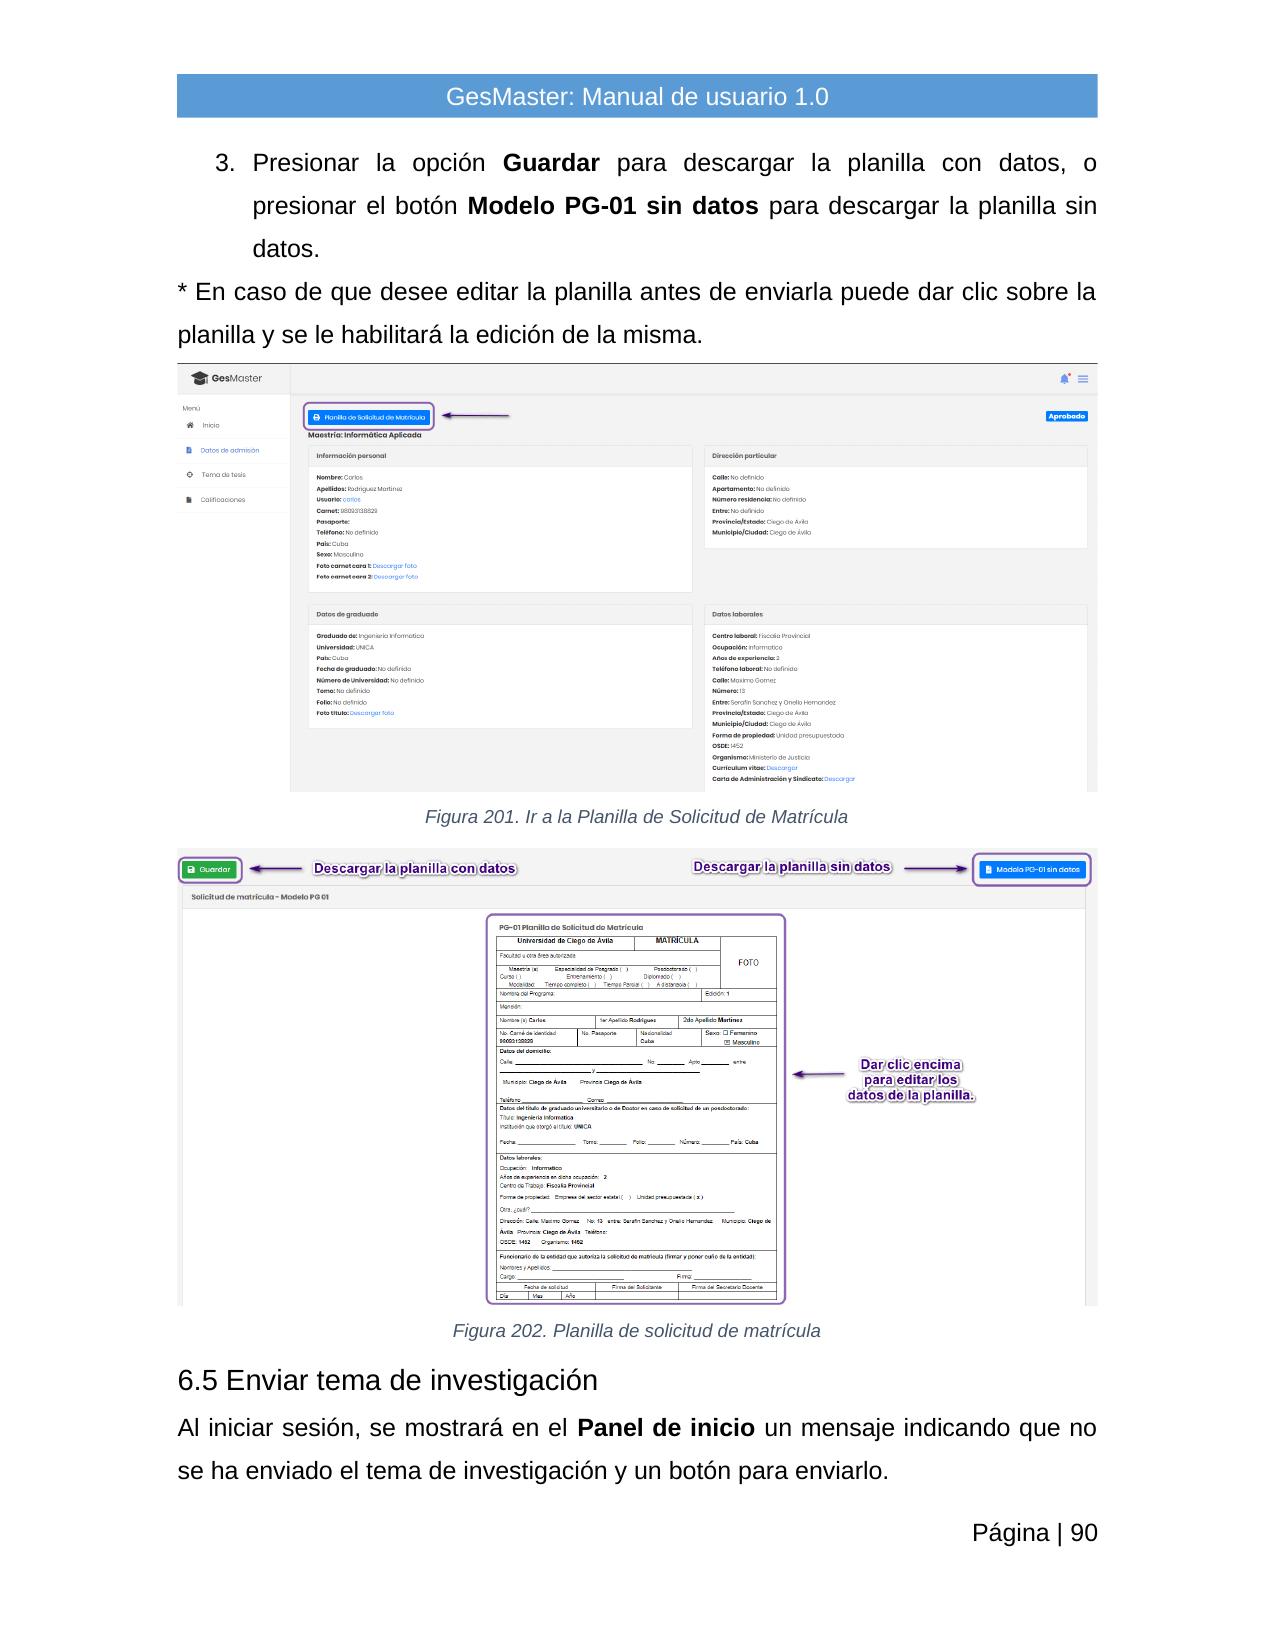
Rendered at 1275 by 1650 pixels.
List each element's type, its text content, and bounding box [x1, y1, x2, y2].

text * En caso de que desee editar la planilla antes de enviarla puede dar clic sobre la planilla y se le habilitará la edición de la misma. [177, 277, 1098, 349]
subtitle 6.5 Enviar tema de investigación [177, 1363, 1098, 1396]
picture [177, 848, 1098, 1306]
text Figura 202. Planilla de solicitud de matrícula [177, 1320, 1098, 1342]
text Figura 201. Ir a la Planilla de Solicitud de Matrícula [177, 806, 1098, 827]
picture [177, 363, 1098, 792]
text Al iniciar sesión, se mostrará en el Panel de inicio un mensaje indicando que no se ha enviado el tema de investigación y un botón para enviarlo. [177, 1413, 1098, 1485]
list Presionar la opción Guardar para descargar la planilla con datos, o presionar el botón Modelo PG-01 sin datos para descargar la planilla sin datos. [215, 148, 1098, 263]
